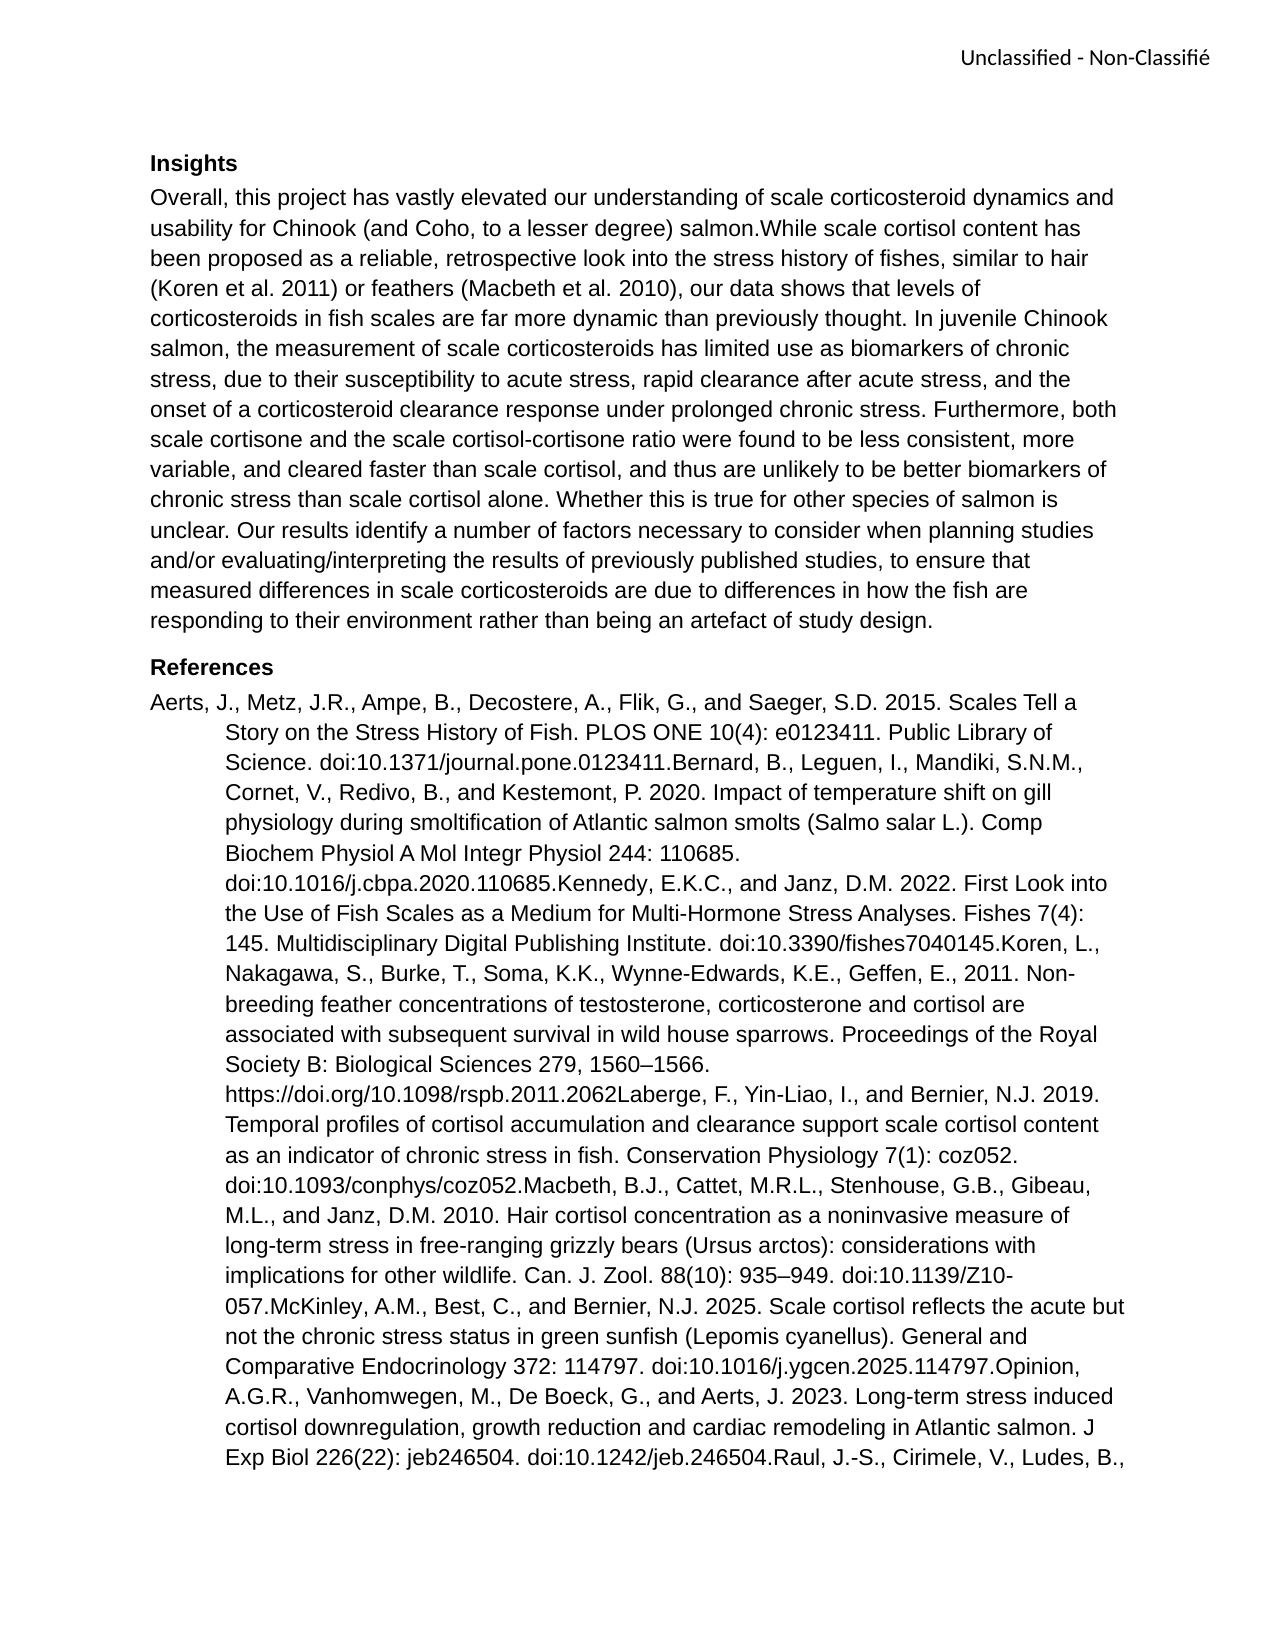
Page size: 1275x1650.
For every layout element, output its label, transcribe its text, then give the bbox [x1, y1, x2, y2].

subtitle Insights [150, 150, 1125, 176]
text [150, 688, 1125, 1470]
subtitle References [150, 654, 1125, 681]
